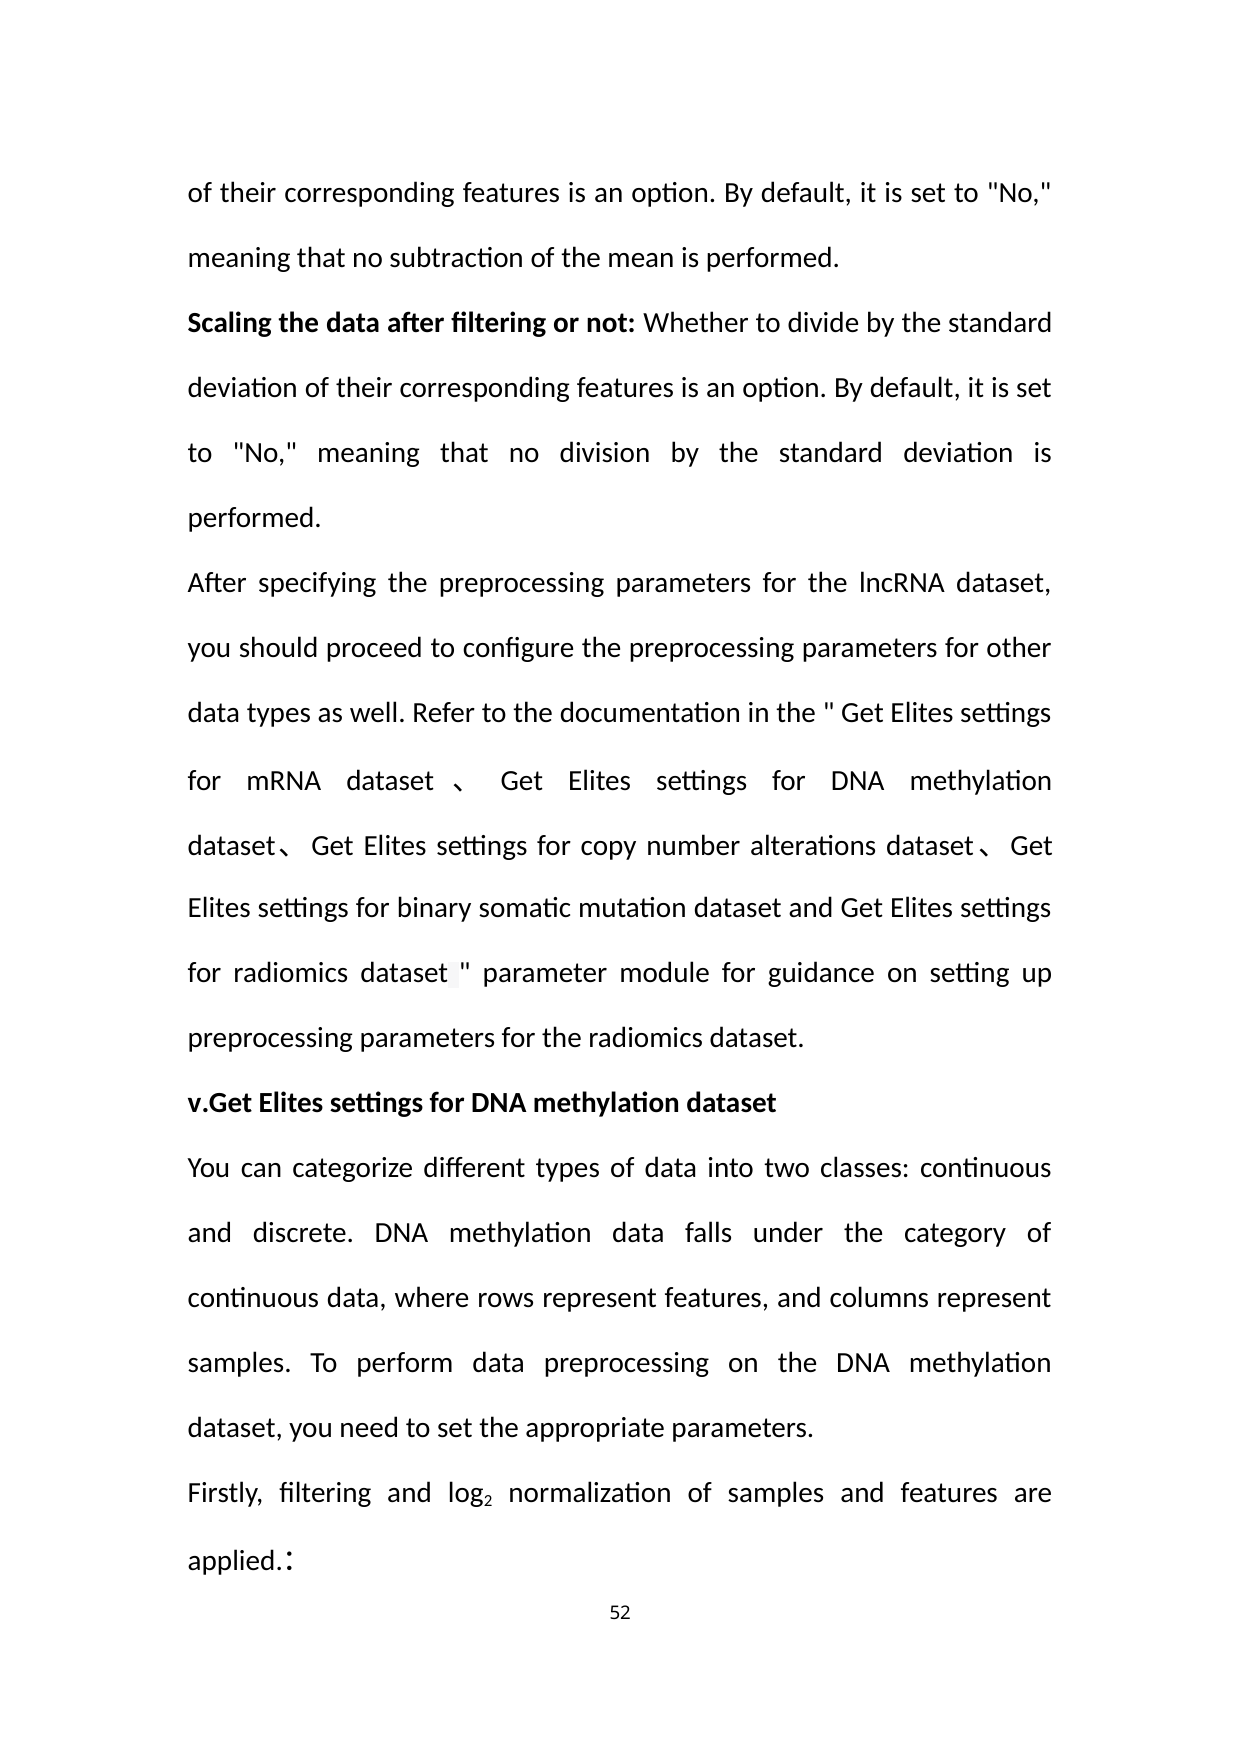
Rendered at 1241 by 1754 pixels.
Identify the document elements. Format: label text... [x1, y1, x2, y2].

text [187, 160, 1053, 290]
subtitle v.Get Elites settings for DNA methylation dataset [187, 1070, 1053, 1135]
text After specifying the preprocessing parameters for the lncRNA dataset, you should proceed to configure the preprocessing parameters for other data types as well. Refer to the documentation in the " Get Elites settings for mRNA dataset、Get Elites settings for DNA methylation dataset、Get Elites settings for copy number alterations dataset、Get Elites settings for binary somatic mutation dataset and Get Elites settings for radiomics dataset " parameter module for guidance on setting up preprocessing parameters for the radiomics dataset. [187, 550, 1053, 1070]
text Scaling the data after filtering or not: Whether to divide by the standard deviation of their corresponding features is an option. By default, it is set to "No," meaning that no division by the standard deviation is performed. [187, 290, 1053, 550]
text Firstly, filtering and log2 normalization of samples and features are applied.： [187, 1460, 1053, 1590]
text You can categorize different types of data into two classes: continuous and discrete. DNA methylation data falls under the category of continuous data, where rows represent features, and columns represent samples. To perform data preprocessing on the DNA methylation dataset, you need to set the appropriate parameters. [187, 1135, 1053, 1460]
